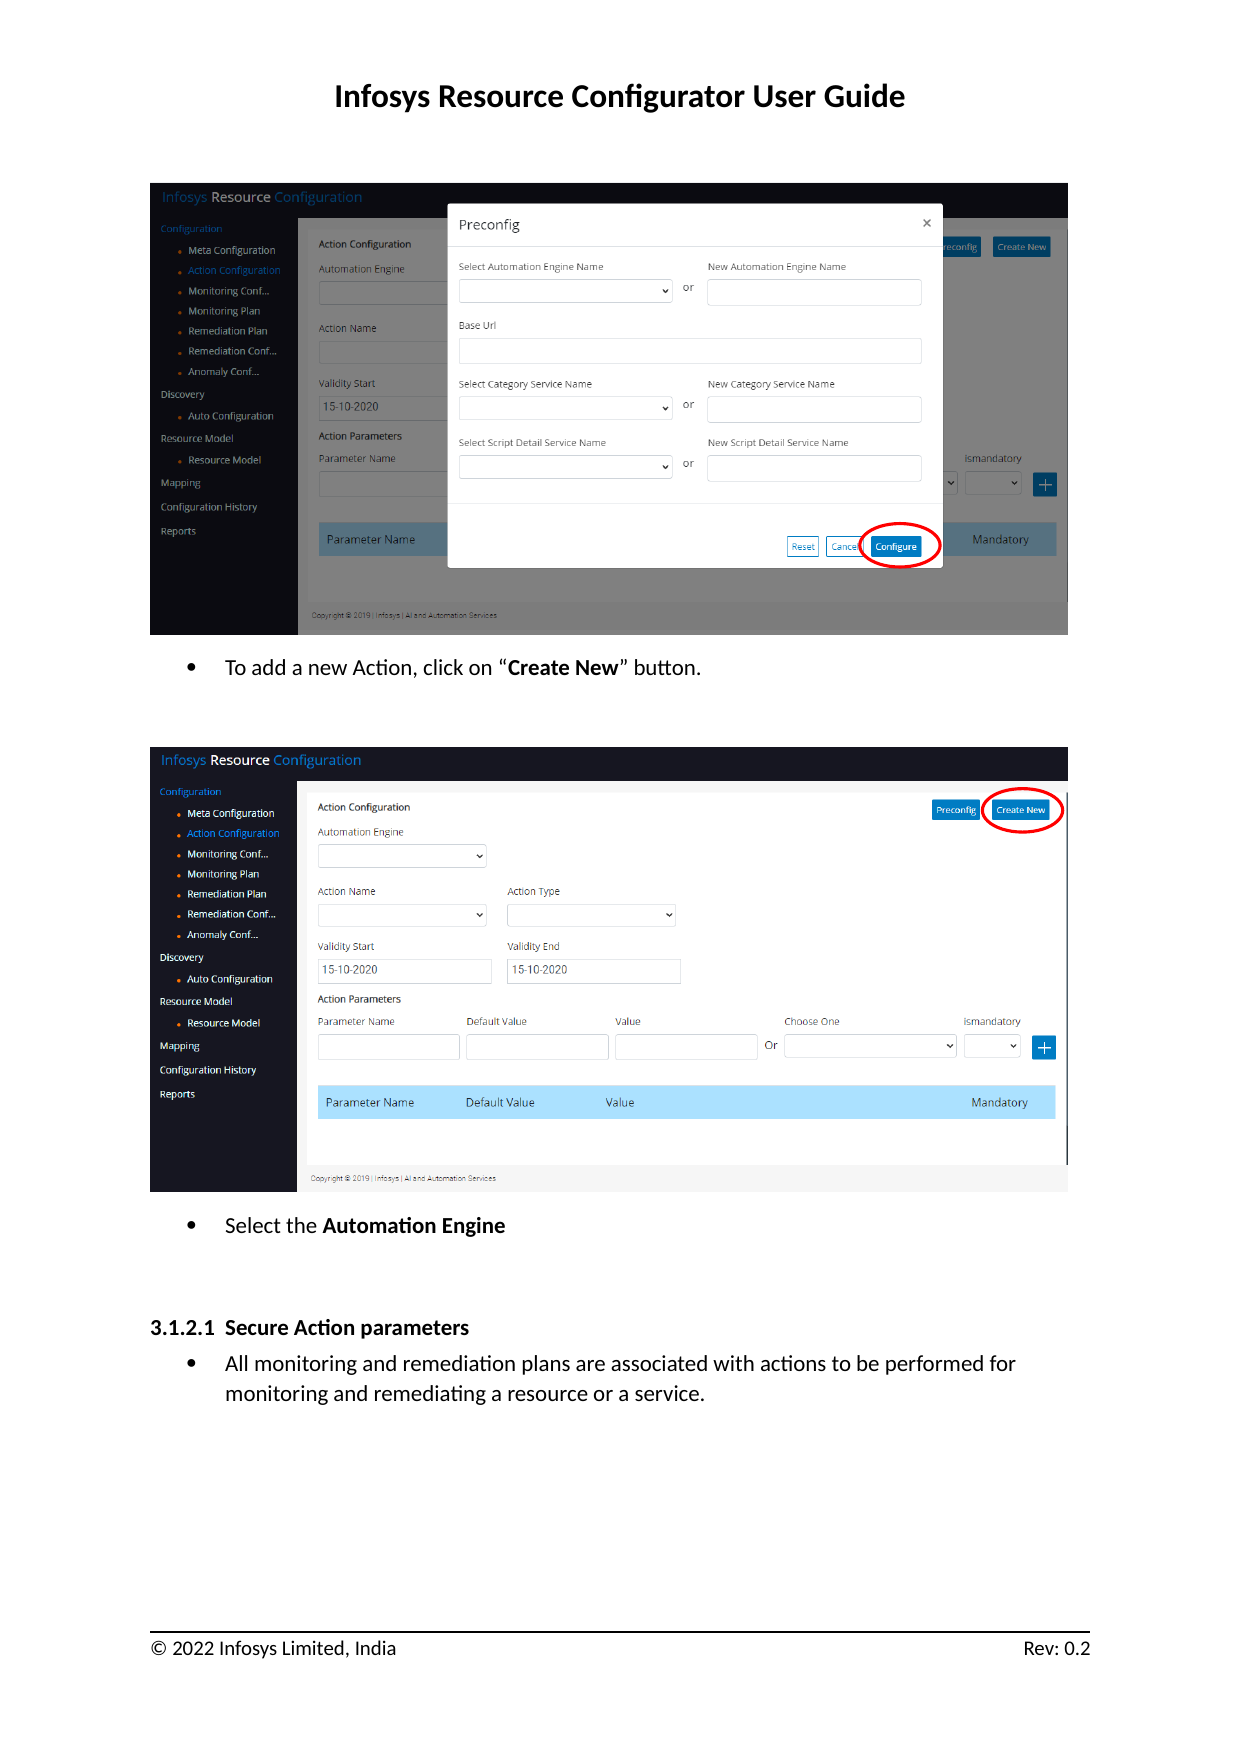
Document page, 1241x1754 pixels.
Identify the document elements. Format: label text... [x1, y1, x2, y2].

picture [150, 747, 1068, 1192]
picture [150, 182, 1068, 635]
list To add a new Action, click on “Create New” button. [187, 653, 1090, 681]
list All monitoring and remediation plans are associated with actions to be performed for monitoring and remediating a resource or a service. [187, 1349, 1090, 1407]
list Select the Automation Engine [187, 1211, 1090, 1239]
subtitle Secure Action parameters [150, 1313, 1090, 1341]
